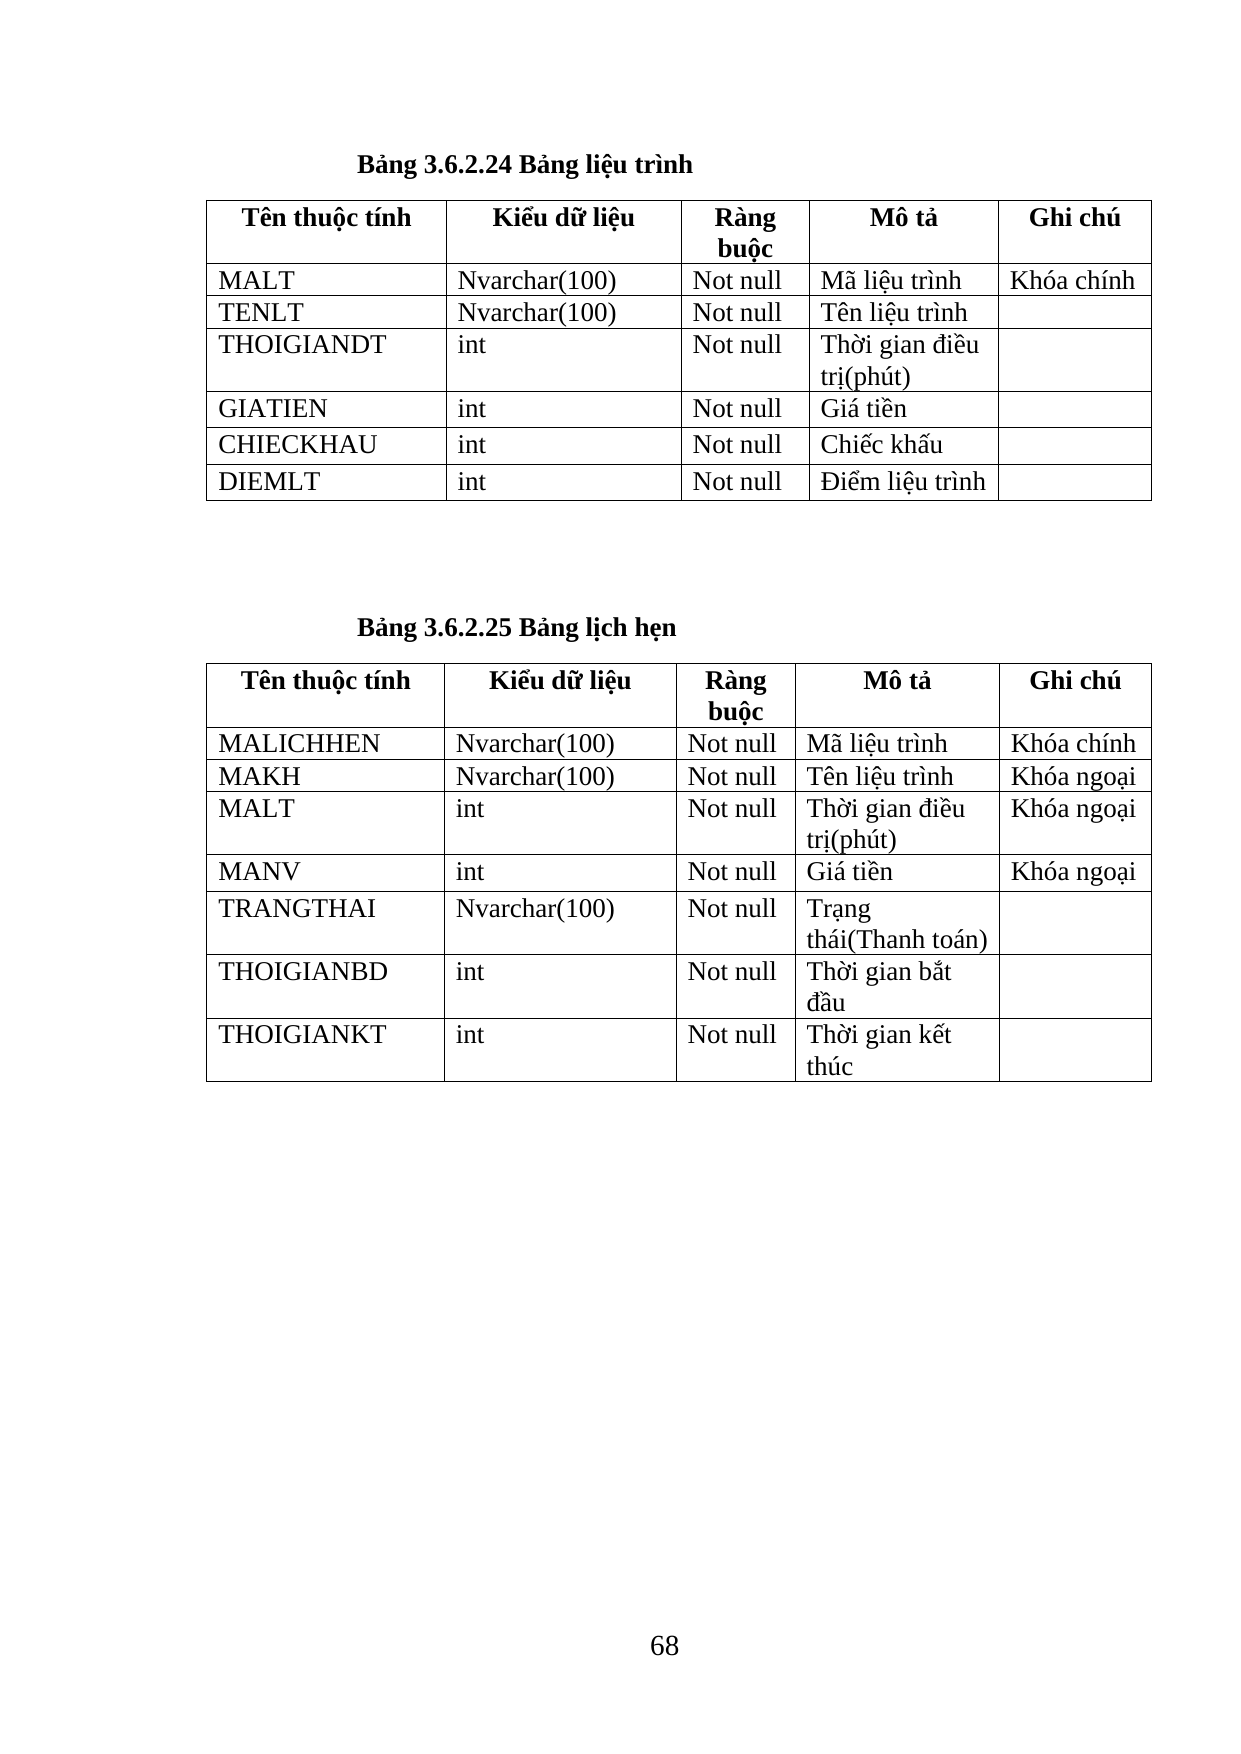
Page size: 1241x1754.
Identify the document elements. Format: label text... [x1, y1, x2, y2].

table_cell Not null [677, 1019, 795, 1081]
table_cell Nvarchar(100) [447, 264, 681, 295]
table_cell Not null [682, 428, 809, 464]
table_cell Chiếc khấu [810, 428, 998, 464]
table_header Ràng buộc [682, 201, 809, 263]
table_cell Not null [682, 329, 809, 391]
table_cell Thời gian bắt đầu [796, 955, 999, 1017]
table_cell [999, 392, 1151, 427]
table_cell Nvarchar(100) [445, 760, 676, 791]
table_header Tên thuộc tính [207, 201, 446, 263]
table_cell [999, 296, 1151, 327]
table_cell Giá tiền [796, 855, 999, 891]
text Bảng 3.6.2.25 Bảng lịch hẹn [282, 611, 1122, 642]
table_cell int [445, 1019, 676, 1081]
table_header Ràng buộc [677, 664, 795, 727]
table_cell THOIGIANBD [207, 955, 444, 1017]
table_cell Mã liệu trình [796, 728, 999, 759]
table_cell Khóa ngoại [1000, 855, 1151, 891]
table_cell int [447, 428, 681, 464]
table_cell [999, 465, 1151, 500]
table_header Mô tả [810, 201, 998, 263]
table_header Mô tả [796, 664, 999, 727]
table_cell TRANGTHAI [207, 892, 444, 954]
table_cell MAKH [207, 760, 444, 791]
table_cell [1000, 955, 1151, 1017]
table_cell Not null [677, 760, 795, 791]
table_cell Khóa chính [1000, 728, 1151, 759]
table_header Kiểu dữ liệu [447, 201, 681, 263]
table_cell Not null [682, 296, 809, 327]
table_cell Khóa ngoại [1000, 760, 1151, 791]
table_cell int [445, 792, 676, 854]
table_cell Điểm liệu trình [810, 465, 998, 500]
table_cell Not null [677, 892, 795, 954]
table_cell int [447, 329, 681, 391]
table_cell [1000, 892, 1151, 954]
table_cell TENLT [207, 296, 446, 327]
table_cell [1000, 1019, 1151, 1081]
table_cell THOIGIANKT [207, 1019, 444, 1081]
table_cell MALT [207, 264, 446, 295]
table_cell int [447, 465, 681, 500]
table_cell Not null [682, 465, 809, 500]
table_cell Giá tiền [810, 392, 998, 427]
table_cell Thời gian điều trị(phút) [796, 792, 999, 854]
table_header Tên thuộc tính [207, 664, 444, 727]
table_cell Mã liệu trình [810, 264, 998, 295]
table_cell Nvarchar(100) [445, 892, 676, 954]
table_cell [999, 428, 1151, 464]
text Bảng 3.6.2.24 Bảng liệu trình [282, 148, 1122, 179]
table_header Kiểu dữ liệu [445, 664, 676, 727]
table_cell Not null [677, 728, 795, 759]
table_cell int [445, 855, 676, 891]
table_cell Nvarchar(100) [447, 296, 681, 327]
table_cell Trạng thái(Thanh toán) [796, 892, 999, 954]
table_header Ghi chú [1000, 664, 1151, 727]
table_cell CHIECKHAU [207, 428, 446, 464]
table_cell THOIGIANDT [207, 329, 446, 391]
table_cell Not null [682, 264, 809, 295]
table_cell int [447, 392, 681, 427]
table_cell Khóa ngoại [1000, 792, 1151, 854]
table_cell Khóa chính [999, 264, 1151, 295]
table_cell DIEMLT [207, 465, 446, 500]
table_cell MALICHHEN [207, 728, 444, 759]
table_cell Thời gian kết thúc [796, 1019, 999, 1081]
table_cell Tên liệu trình [810, 296, 998, 327]
table_cell int [445, 955, 676, 1017]
table_cell Tên liệu trình [796, 760, 999, 791]
table_cell MANV [207, 855, 444, 891]
table_cell [999, 329, 1151, 391]
table_cell MALT [207, 792, 444, 854]
table_cell Not null [677, 855, 795, 891]
table_cell Not null [677, 955, 795, 1017]
table_header Ghi chú [999, 201, 1151, 263]
table_cell Nvarchar(100) [445, 728, 676, 759]
table_cell Not null [677, 792, 795, 854]
table_cell GIATIEN [207, 392, 446, 427]
table_cell Thời gian điều trị(phút) [810, 329, 998, 391]
table_cell Not null [682, 392, 809, 427]
